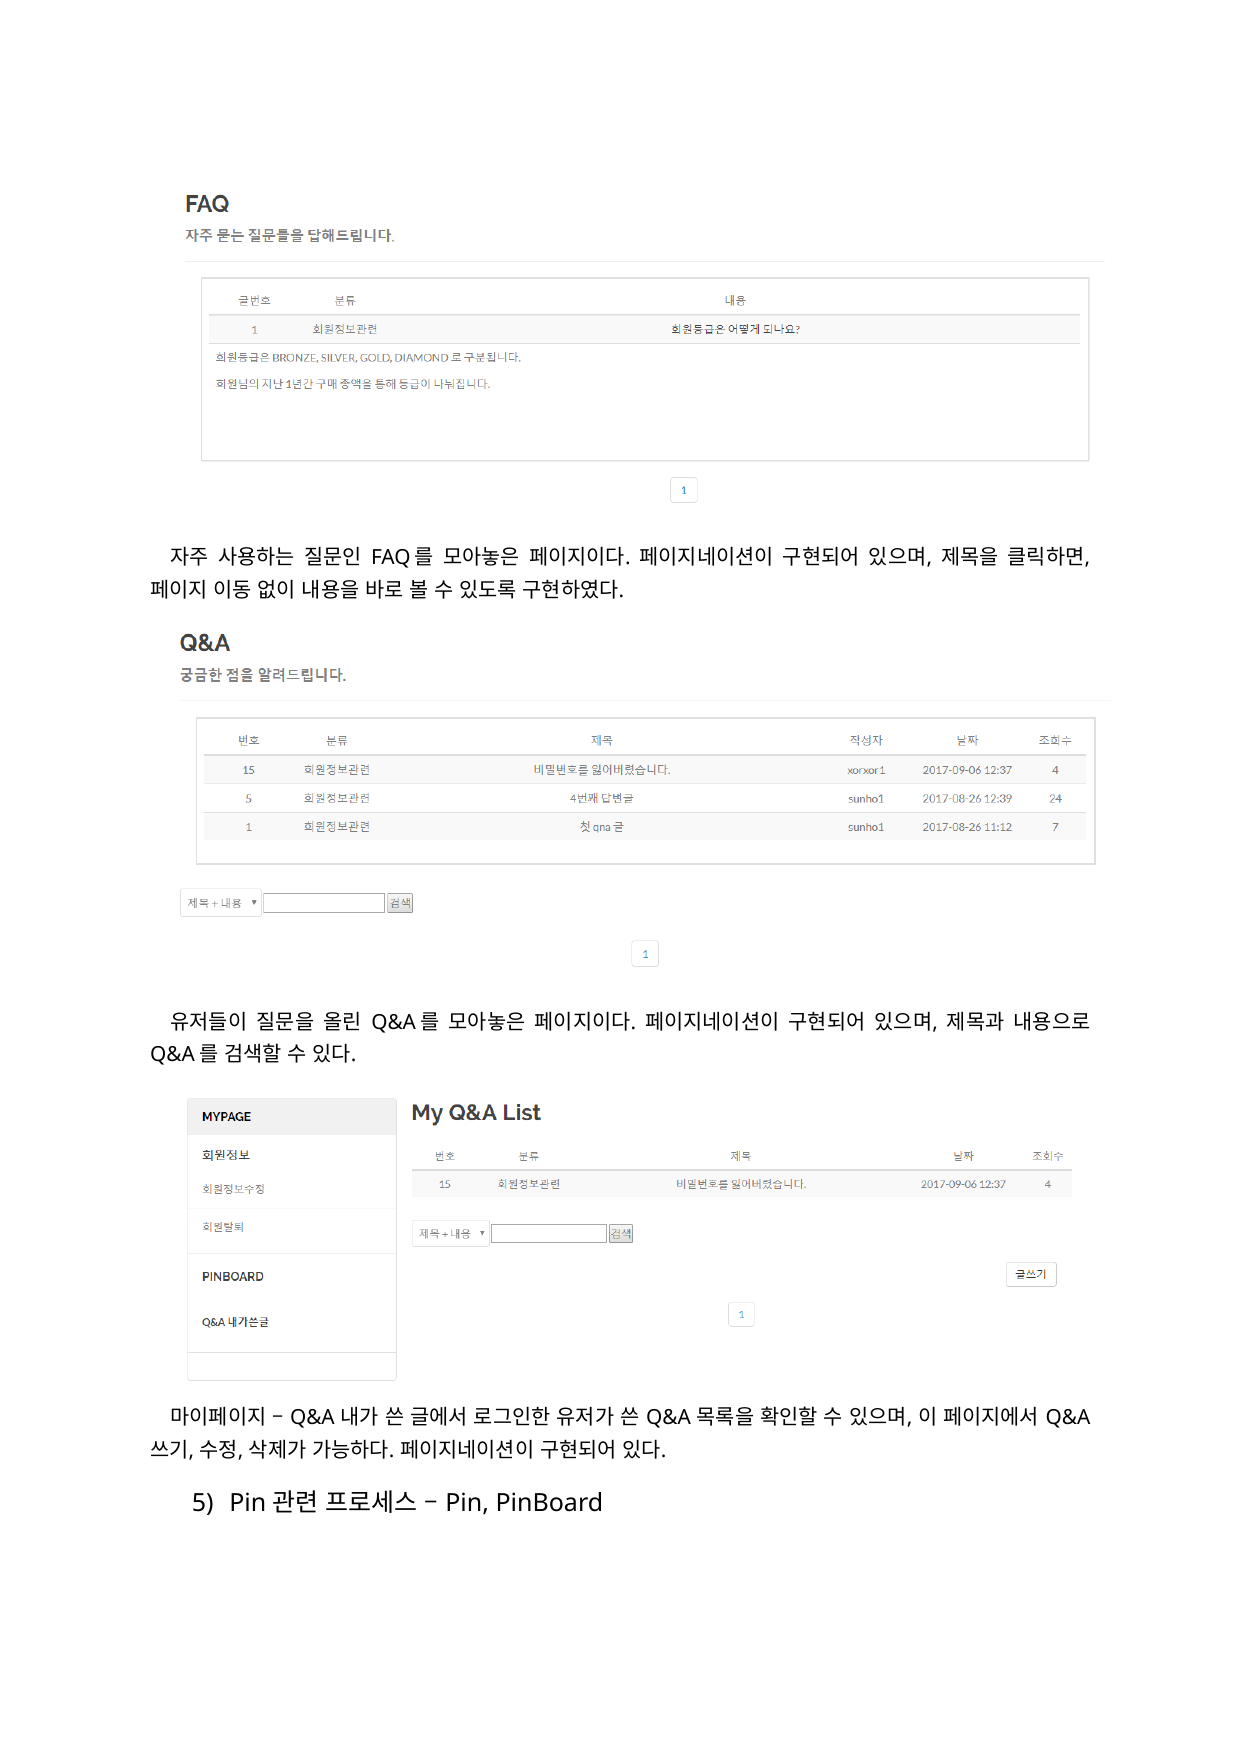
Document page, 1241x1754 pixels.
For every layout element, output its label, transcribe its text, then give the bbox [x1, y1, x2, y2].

list Pin 관련 프로세스 – Pin, PinBoard [192, 1482, 1090, 1519]
picture [170, 177, 1111, 522]
text 유저들이 질문을 올린 Q&A를 모아놓은 페이지이다. 페이지네이션이 구현되어 있으며, 제목과 내용으로 Q&A를 검색할 수 있다. [150, 1005, 1090, 1068]
text 자주 사용하는 질문인 FAQ를 모아놓은 페이지이다. 페이지네이션이 구현되어 있으며, 제목을 클릭하면, 페이지 이동 없이 내용을 바로 볼 수 있도록 구현하였다. [150, 540, 1090, 603]
text 마이페이지 – Q&A 내가 쓴 글에서 로그인한 유저가 쓴 Q&A 목록을 확인할 수 있으며, 이 페이지에서 Q&A 쓰기, 수정, 삭제가 가능하다. 페이지네이션이 구현되어 있다. [150, 1400, 1090, 1463]
picture [170, 622, 1111, 986]
picture [178, 1087, 1082, 1382]
